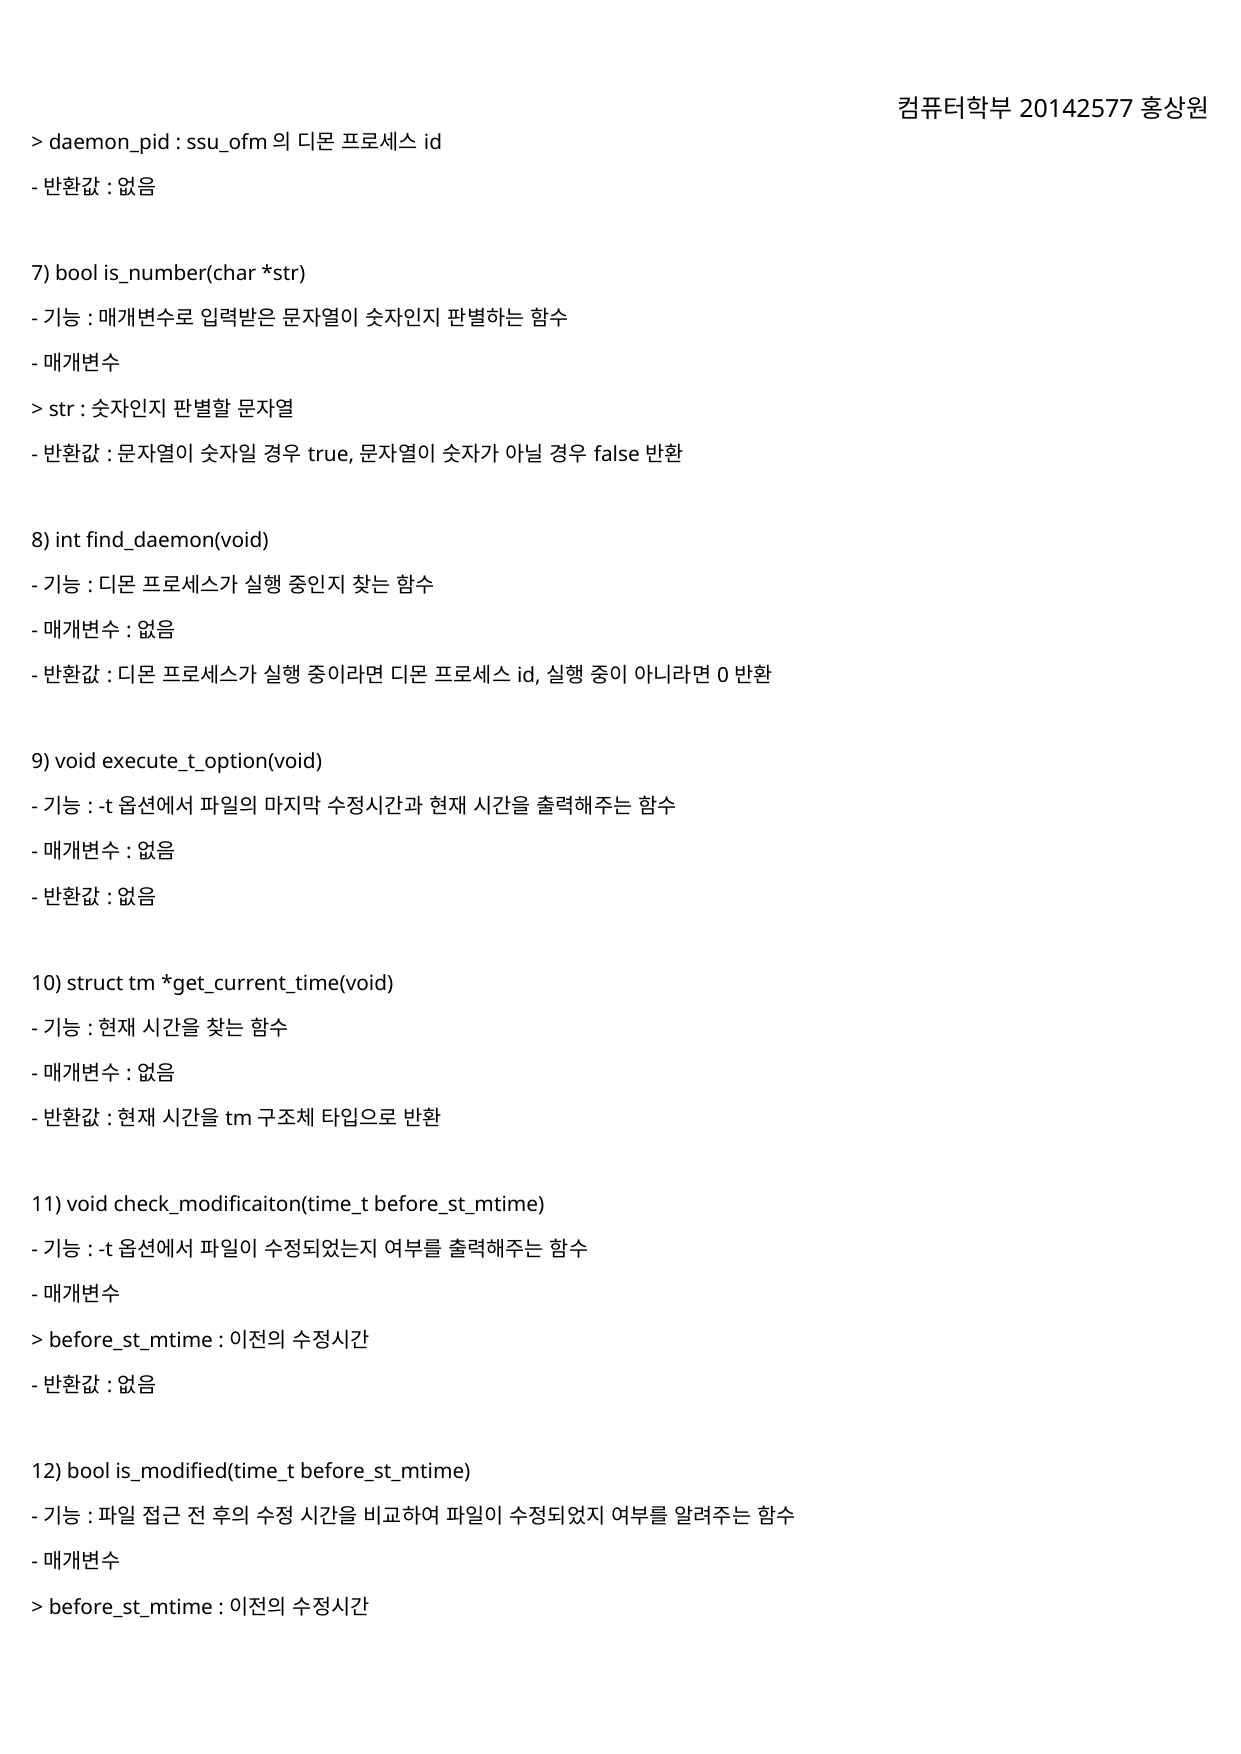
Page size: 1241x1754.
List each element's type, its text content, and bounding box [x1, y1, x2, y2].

text > str : 숫자인지 판별할 문자열 [31, 392, 1209, 422]
text - 매개변수 : 없음 [31, 835, 1209, 865]
text - 반환값 : 없음 [31, 170, 1209, 201]
text > before_st_mtime : 이전의 수정시간 [31, 1590, 1209, 1620]
text - 매개변수 [31, 346, 1209, 377]
text - 기능 : 디몬 프로세스가 실행 중인지 찾는 함수 [31, 568, 1209, 598]
text 8) int find_daemon(void) [31, 525, 1209, 554]
text - 반환값 : 없음 [31, 880, 1209, 910]
text - 기능 : 현재 시간을 찾는 함수 [31, 1011, 1209, 1041]
text - 기능 : -t 옵션에서 파일의 마지막 수정시간과 현재 시간을 출력해주는 함수 [31, 789, 1209, 819]
text > before_st_mtime : 이전의 수정시간 [31, 1323, 1209, 1353]
text - 기능 : -t 옵션에서 파일이 수정되었는지 여부를 출력해주는 함수 [31, 1232, 1209, 1262]
text - 매개변수 [31, 1544, 1209, 1575]
text - 매개변수 : 없음 [31, 613, 1209, 643]
text 11) void check_modificaiton(time_t before_st_mtime) [31, 1189, 1209, 1218]
text - 기능 : 매개변수로 입력받은 문자열이 숫자인지 판별하는 함수 [31, 301, 1209, 331]
text - 반환값 : 디몬 프로세스가 실행 중이라면 디몬 프로세스 id, 실행 중이 아니라면 0 반환 [31, 659, 1209, 689]
text 9) void execute_t_option(void) [31, 747, 1209, 775]
text - 반환값 : 없음 [31, 1368, 1209, 1399]
text 7) bool is_number(char *str) [31, 258, 1209, 287]
text - 매개변수 [31, 1278, 1209, 1308]
text 12) bool is_modified(time_t before_st_mtime) [31, 1456, 1209, 1485]
text - 매개변수 : 없음 [31, 1056, 1209, 1086]
text - 반환값 : 문자열이 숫자일 경우 true, 문자열이 숫자가 아닐 경우 false 반환 [31, 437, 1209, 467]
text 10) struct tm *get_current_time(void) [31, 968, 1209, 997]
text - 기능 : 파일 접근 전 후의 수정 시간을 비교하여 파일이 수정되었지 여부를 알려주는 함수 [31, 1499, 1209, 1529]
text - 반환값 : 현재 시간을 tm 구조체 타입으로 반환 [31, 1102, 1209, 1132]
text > daemon_pid : ssu_ofm의 디몬 프로세스 id [31, 125, 1209, 155]
